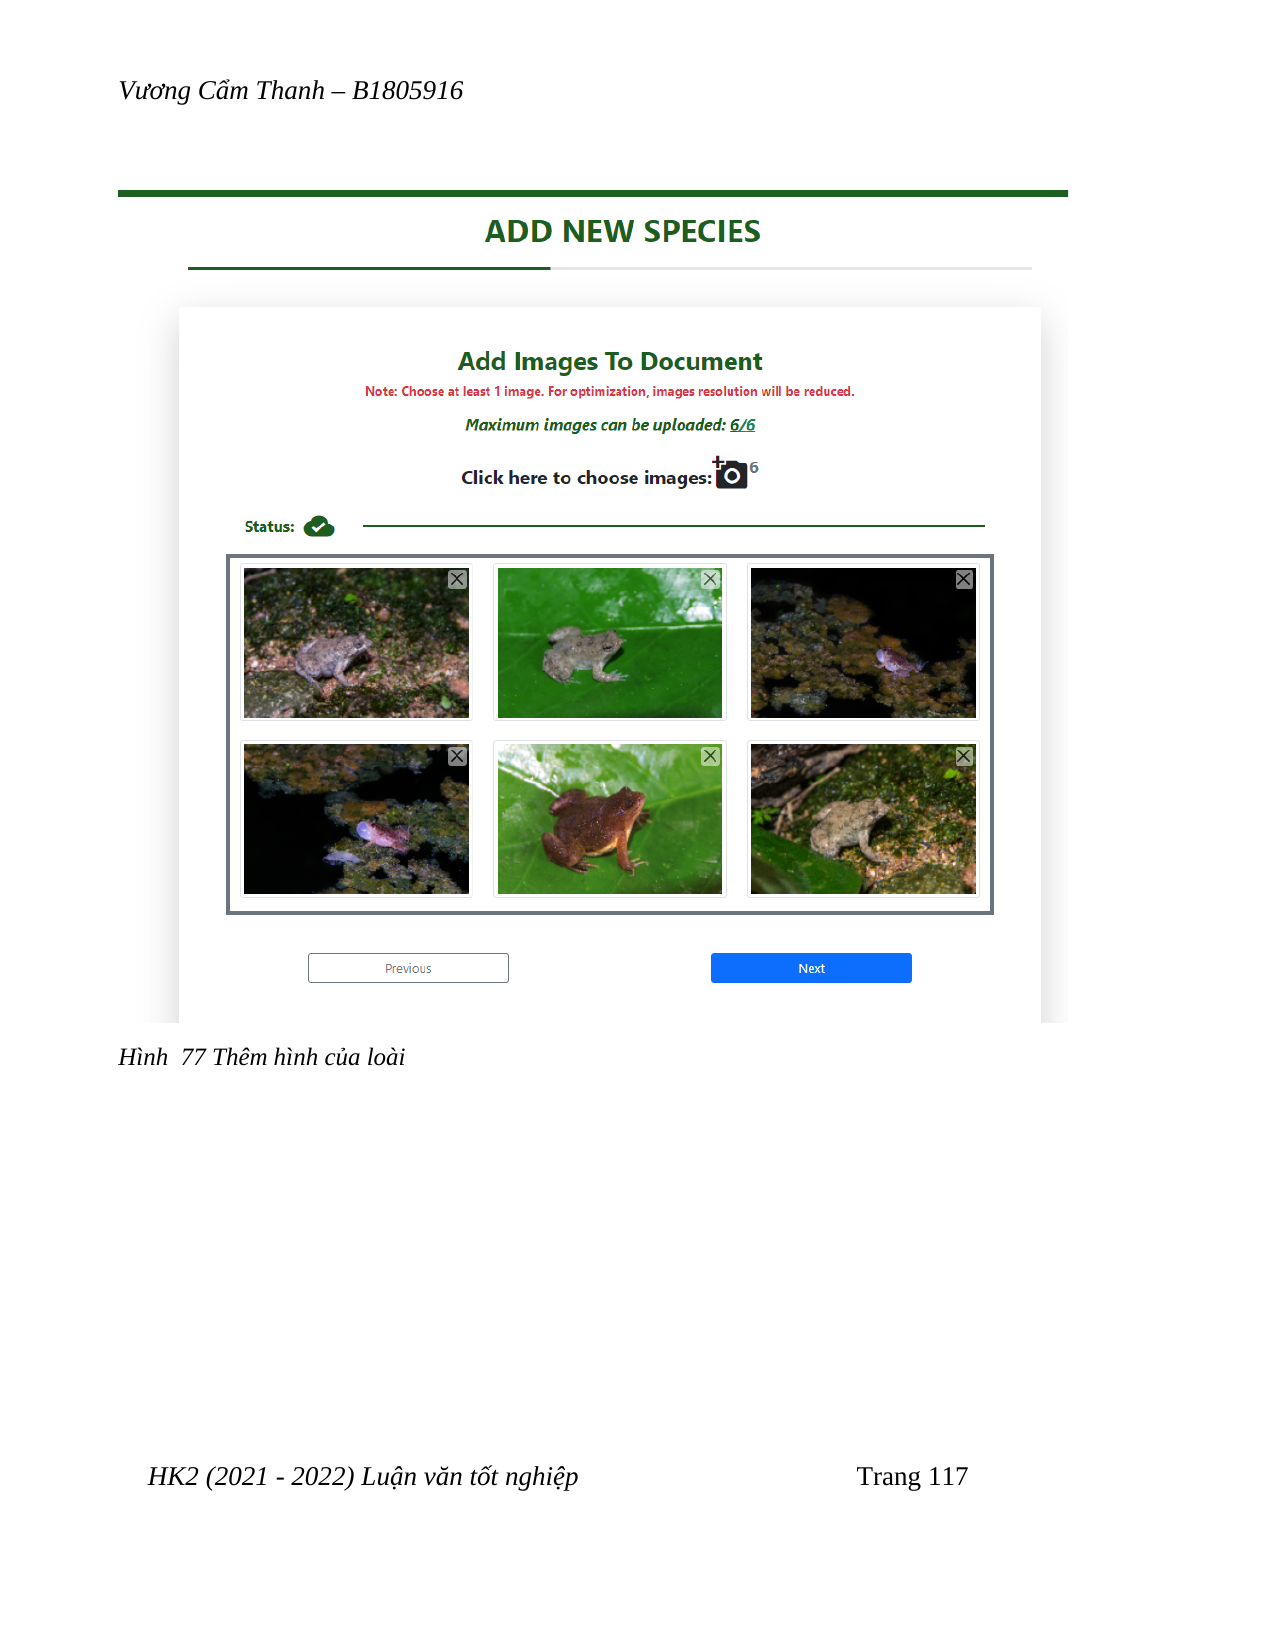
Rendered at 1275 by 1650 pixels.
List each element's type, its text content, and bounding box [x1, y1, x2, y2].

picture [118, 190, 1069, 1023]
text Hình Thêm hình của loài [118, 1045, 1157, 1070]
